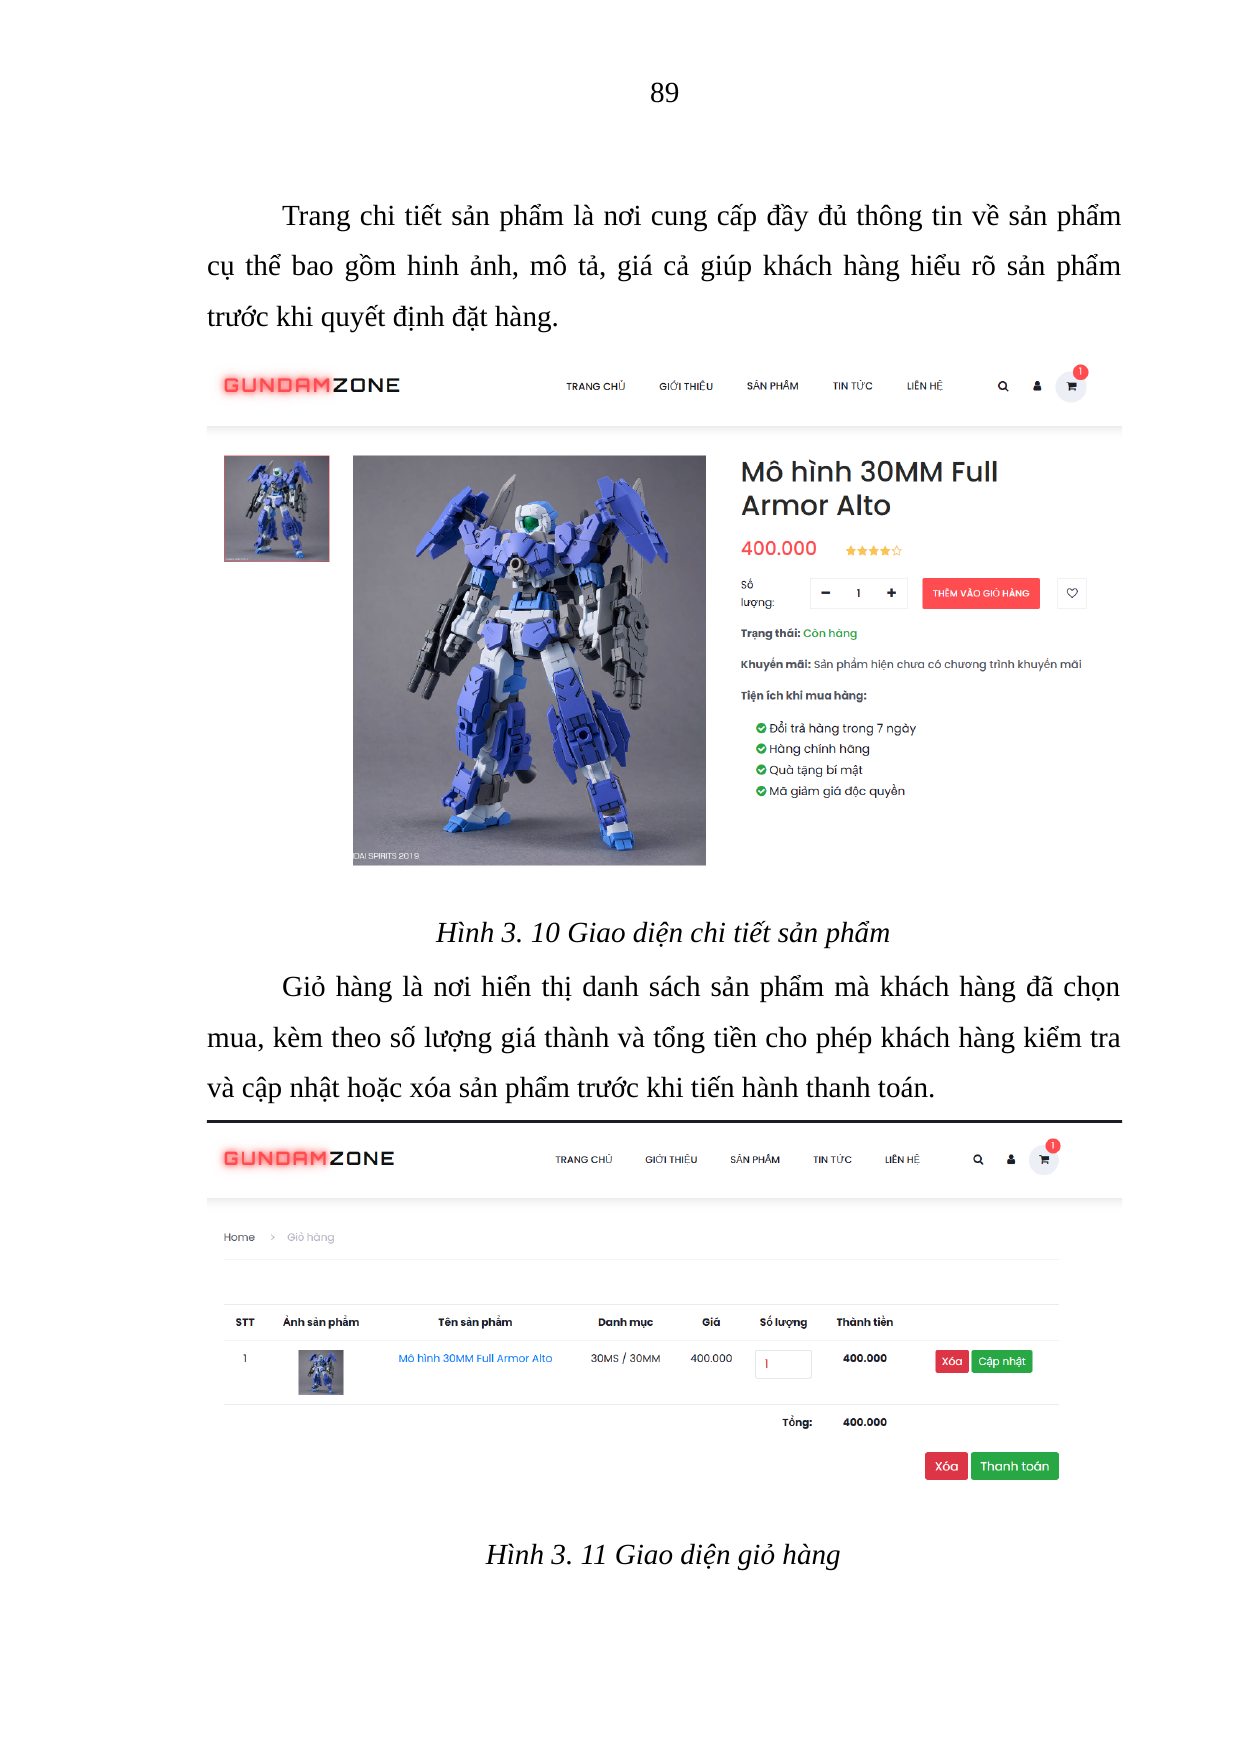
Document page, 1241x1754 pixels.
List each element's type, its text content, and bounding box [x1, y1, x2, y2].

list Trang chi tiết sản phẩm là nơi cung cấp đầy đủ thông tin về sản phẩm cụ thể bao gồm hinh ảnh, mô tả, giá cả giúp khách hàng hiểu rõ sản phẩm trước khi quyết định đặt hàng. [207, 198, 1122, 332]
picture [206, 348, 1123, 882]
picture [206, 1120, 1123, 1504]
list Giỏ hàng là nơi hiển thị danh sách sản phẩm mà khách hàng đã chọn mua, kèm theo số lượng giá thành và tổng tiền cho phép khách hàng kiểm tra và cập nhật hoặc xóa sản phẩm trước khi tiến hành thanh toán. [207, 969, 1122, 1104]
